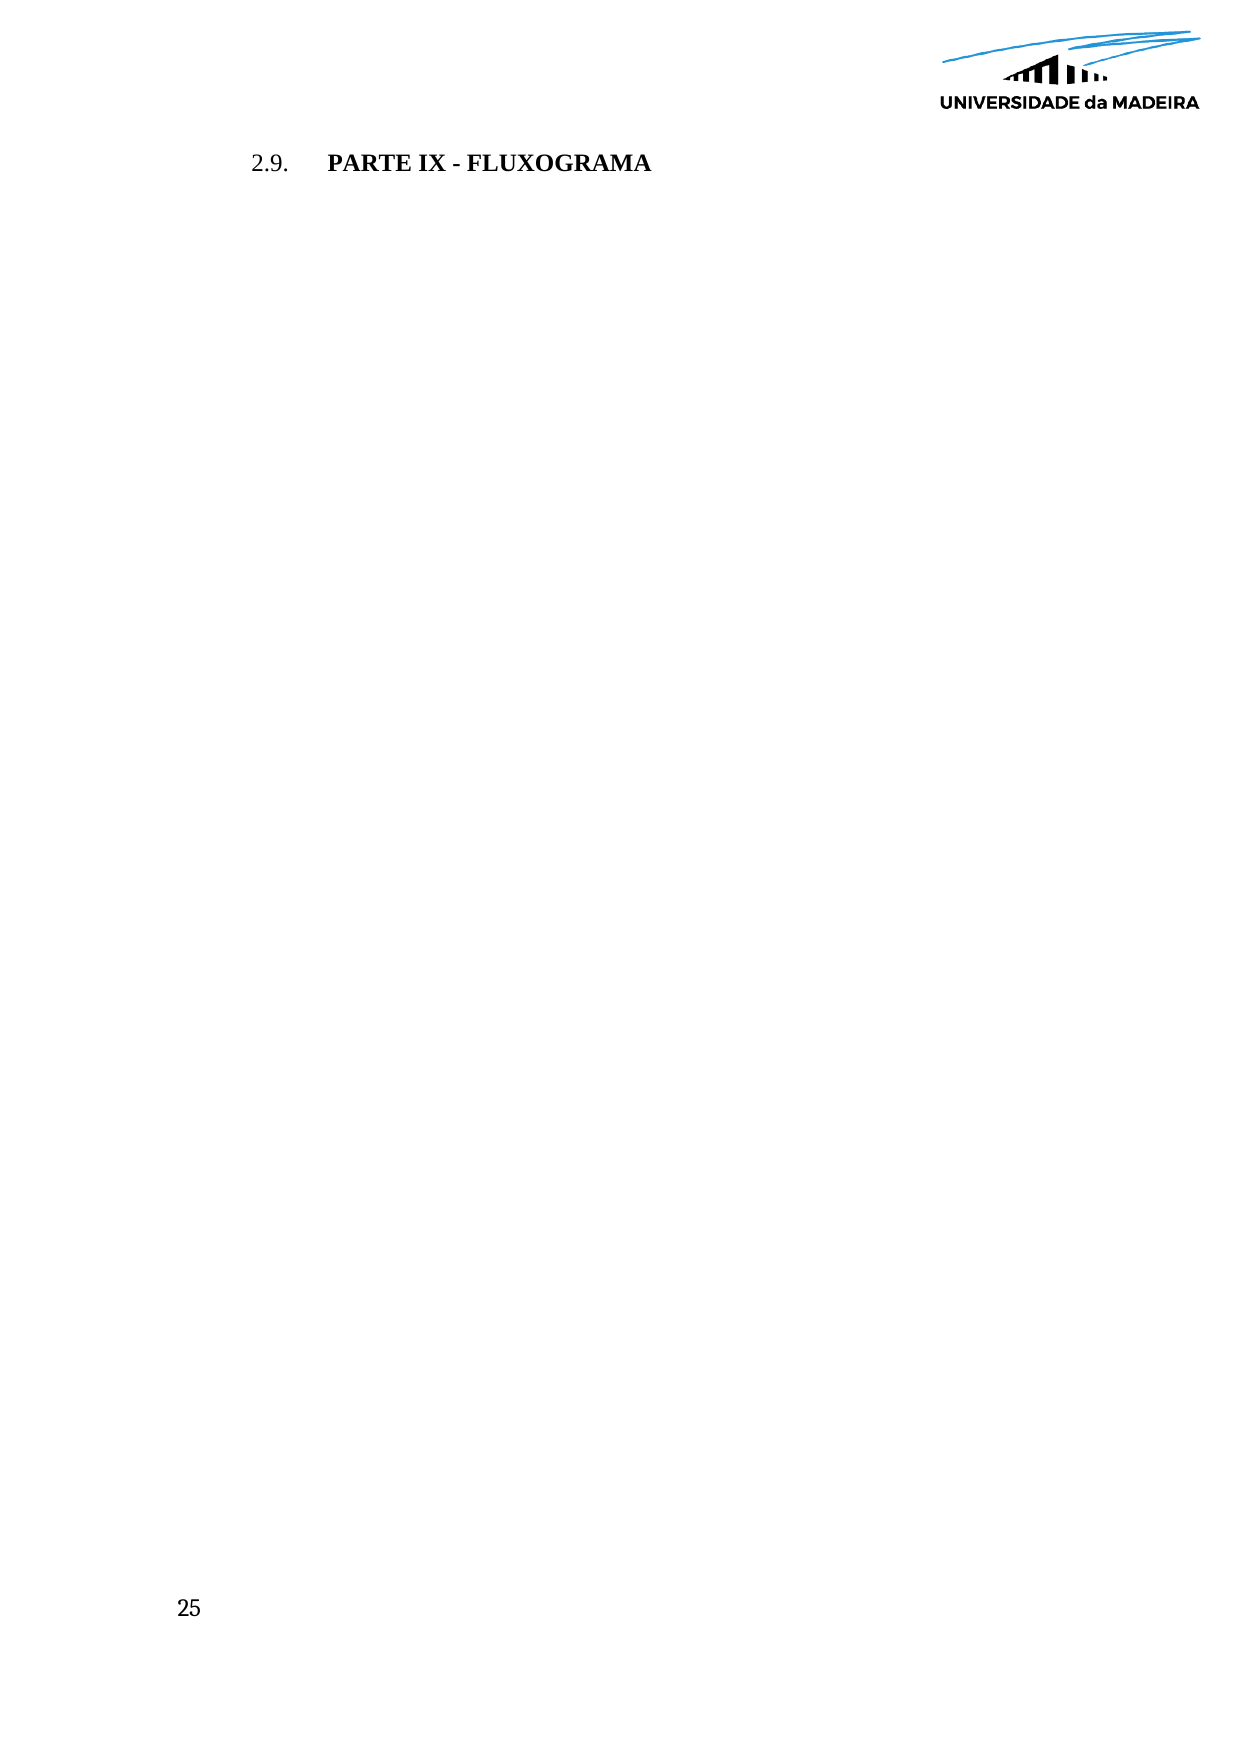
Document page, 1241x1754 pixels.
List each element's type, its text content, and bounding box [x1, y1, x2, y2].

list PARTE IX - FLUXOGRAMA [251, 148, 1063, 176]
picture [939, 29, 1204, 111]
